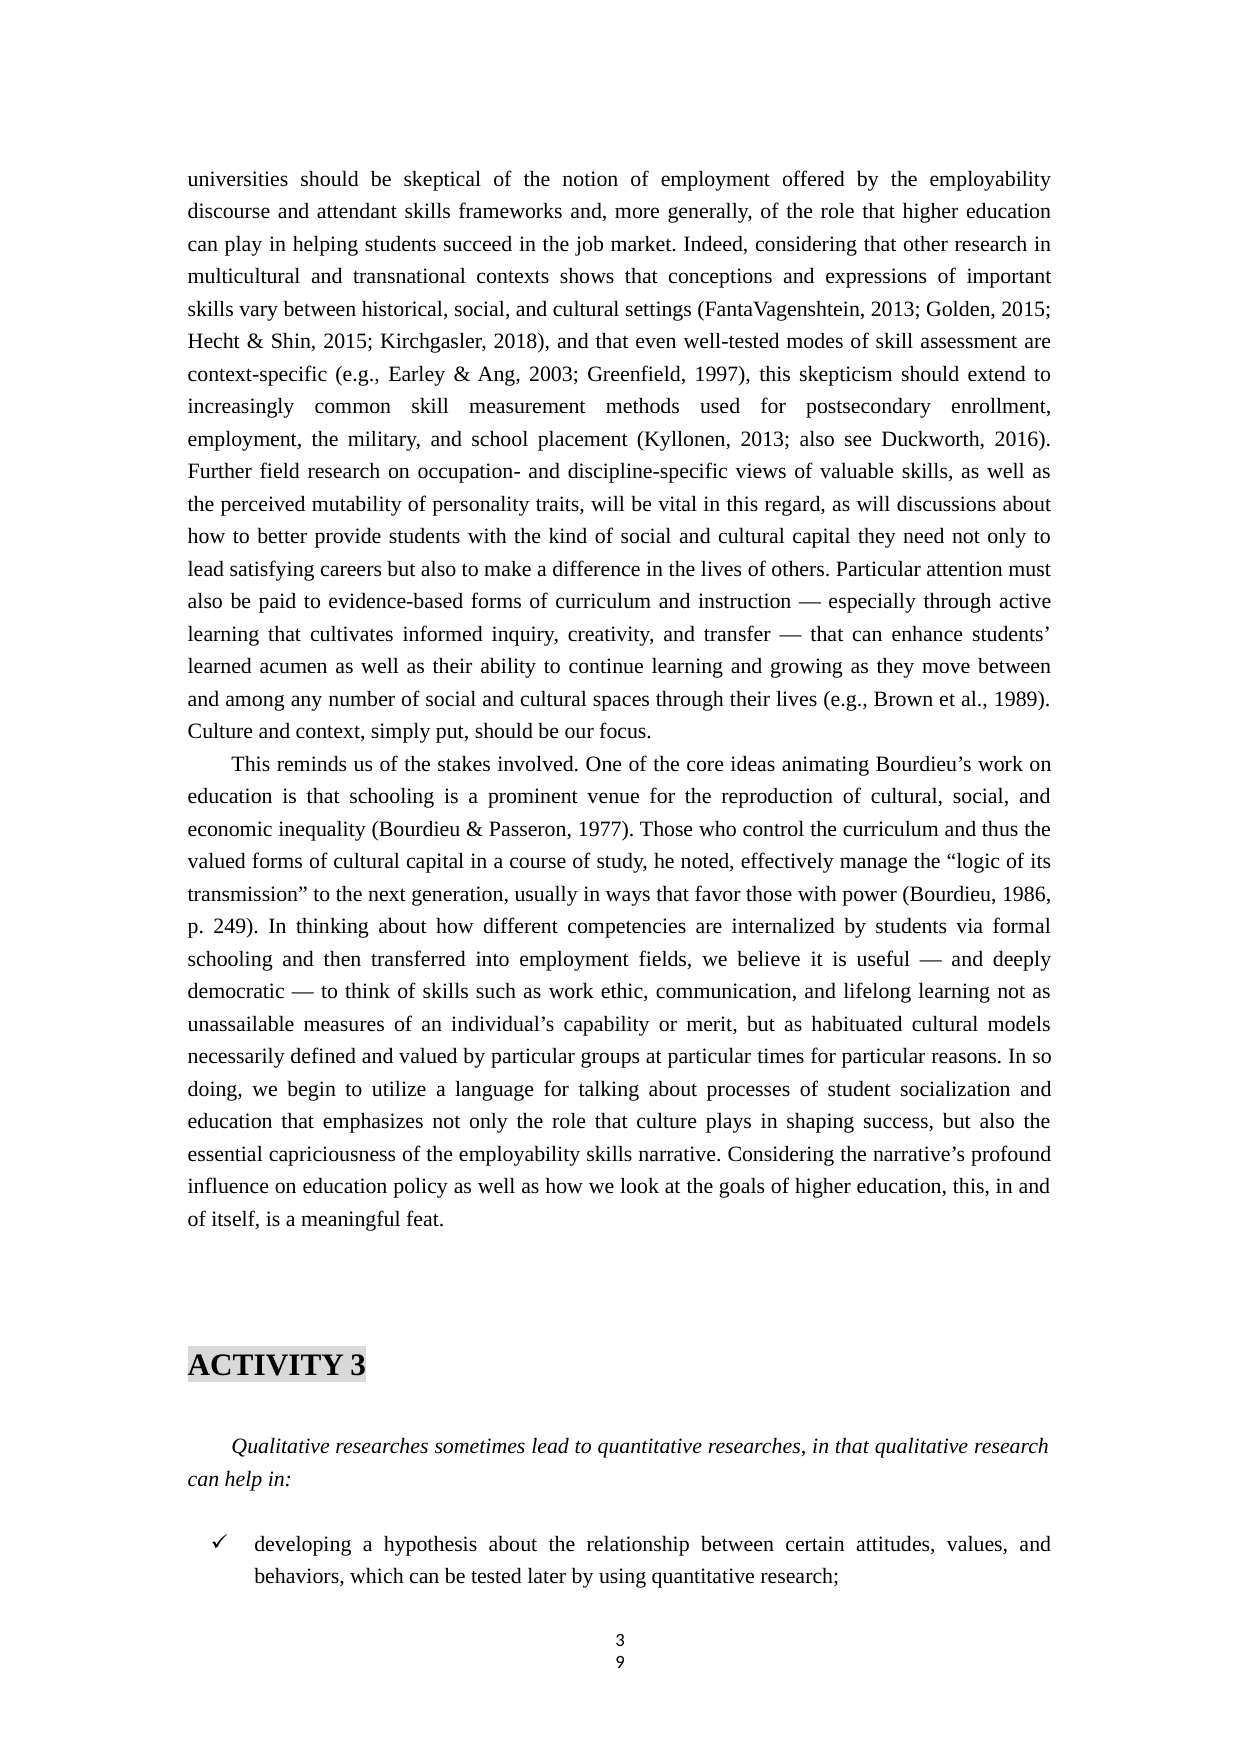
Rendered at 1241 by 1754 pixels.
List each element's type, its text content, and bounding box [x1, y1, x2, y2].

text This reminds us of the stakes involved. One of the core ideas animating Bourdieu’s work on education is that schooling is a prominent venue for the reproduction of cultural, social, and economic inequality (Bourdieu & Passeron, 1977). Those who control the curriculum and thus the valued forms of cultural capital in a course of study, he noted, effectively manage the “logic of its transmission” to the next generation, usually in ways that favor those with power (Bourdieu, 1986, p. 249). In thinking about how different competencies are internalized by students via formal schooling and then transferred into employment fields, we believe it is useful — and deeply democratic — to think of skills such as work ethic, communication, and lifelong learning not as unassailable measures of an individual’s capability or merit, but as habituated cultural models necessarily defined and valued by particular groups at particular times for particular reasons. In so doing, we begin to utilize a language for talking about processes of student socialization and education that emphasizes not only the role that culture plays in shaping success, but also the essential capriciousness of the employability skills narrative. Considering the narrative’s profound influence on education policy as well as how we look at the goals of higher education, this, in and of itself, is a meaningful feat. [187, 747, 1053, 1234]
text Qualitative researches sometimes lead to quantitative researches, in that qualitative research can help in: [187, 1429, 1053, 1494]
list developing a hypothesis about the relationship between certain attitudes, values, and behaviors, which can be tested later by using quantitative research; [210, 1527, 1053, 1592]
text ACTIVITY 3 [187, 1332, 1053, 1397]
